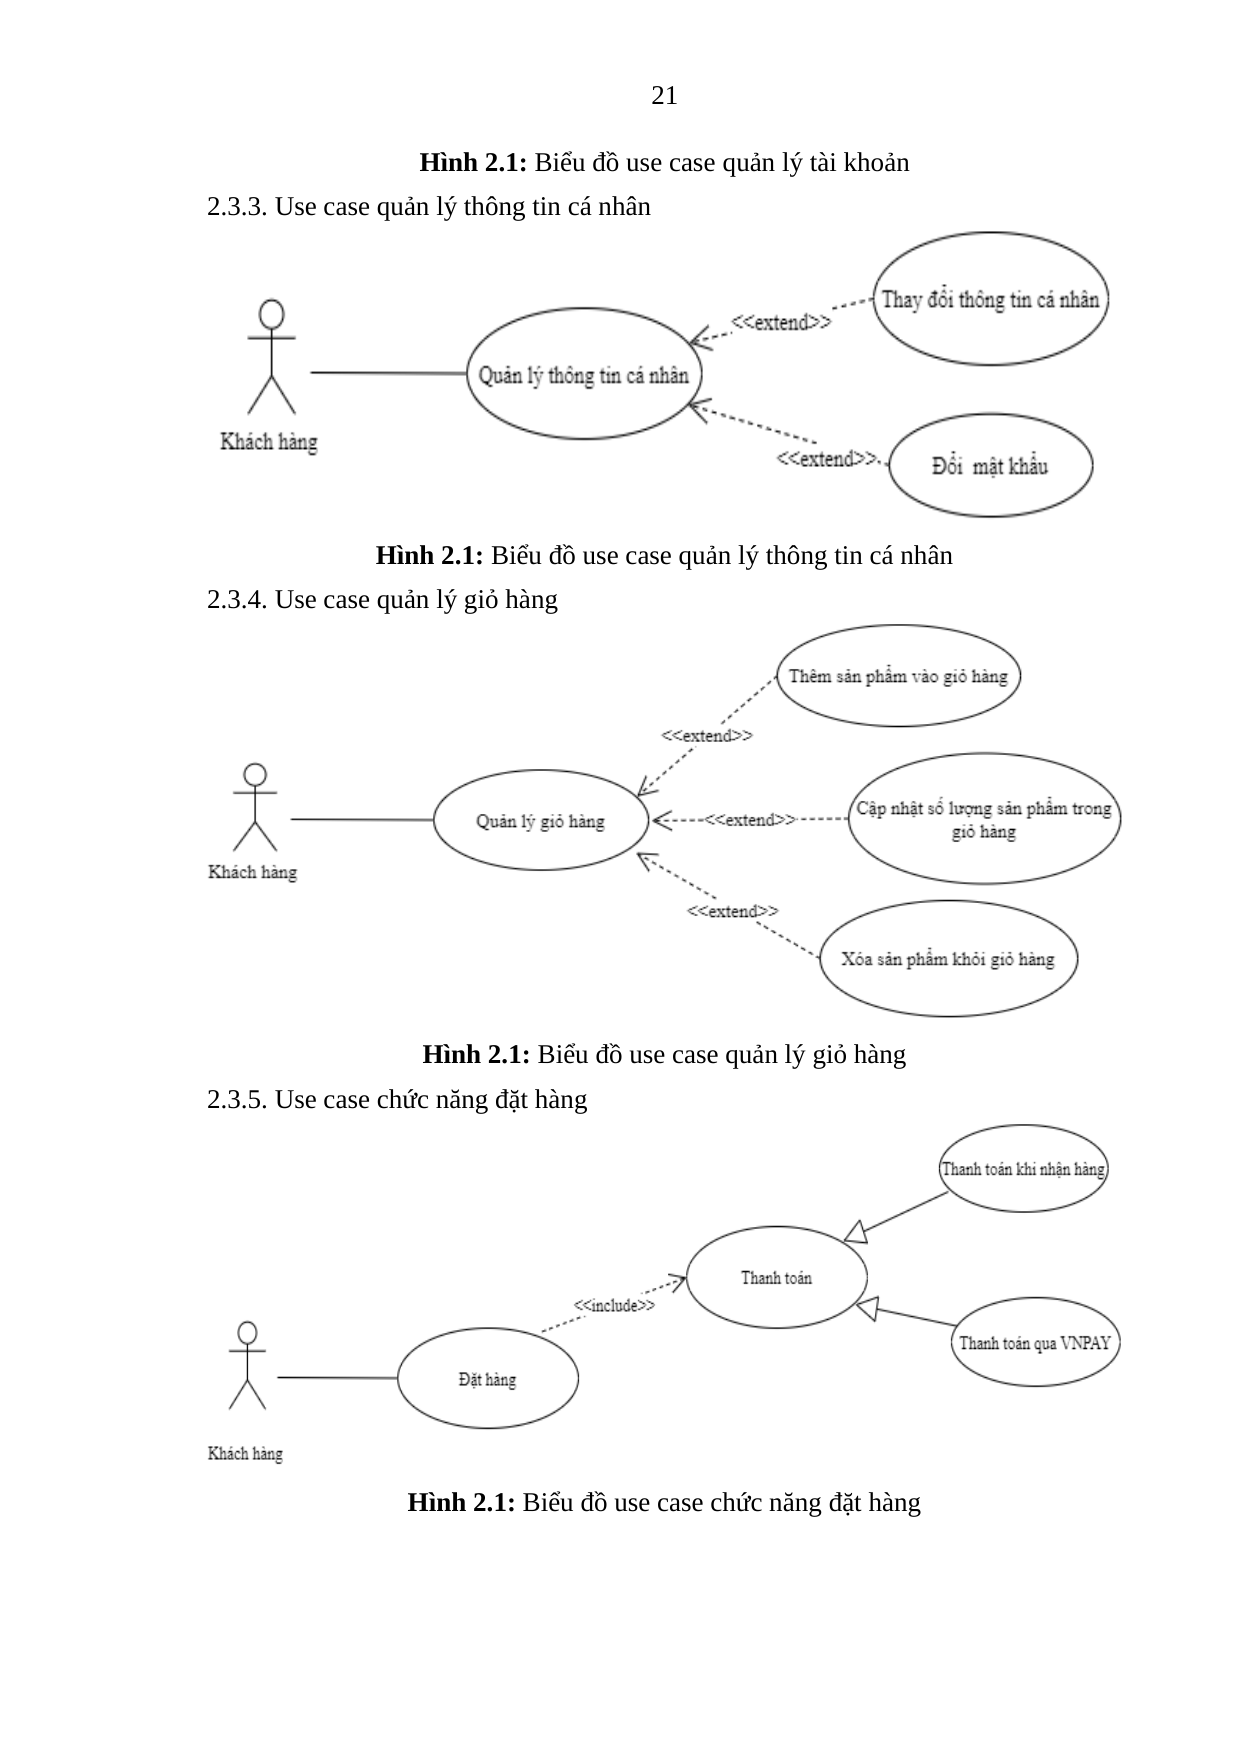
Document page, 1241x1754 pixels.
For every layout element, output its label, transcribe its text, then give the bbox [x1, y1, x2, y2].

picture [206, 1123, 1122, 1467]
subtitle Use case quản lý thông tin cá nhân [207, 190, 1122, 221]
title Biểu đồ use case quản lý tài khoản [207, 146, 1122, 177]
subtitle Use case chức năng đặt hàng [207, 1083, 1122, 1114]
picture [218, 230, 1111, 520]
title Biểu đồ use case chức năng đặt hàng [207, 1486, 1122, 1517]
subtitle Use case quản lý giỏ hàng [207, 583, 1122, 614]
title Biểu đồ use case quản lý giỏ hàng [207, 1038, 1122, 1069]
picture [206, 623, 1123, 1019]
title Biểu đồ use case quản lý thông tin cá nhân [207, 539, 1122, 570]
